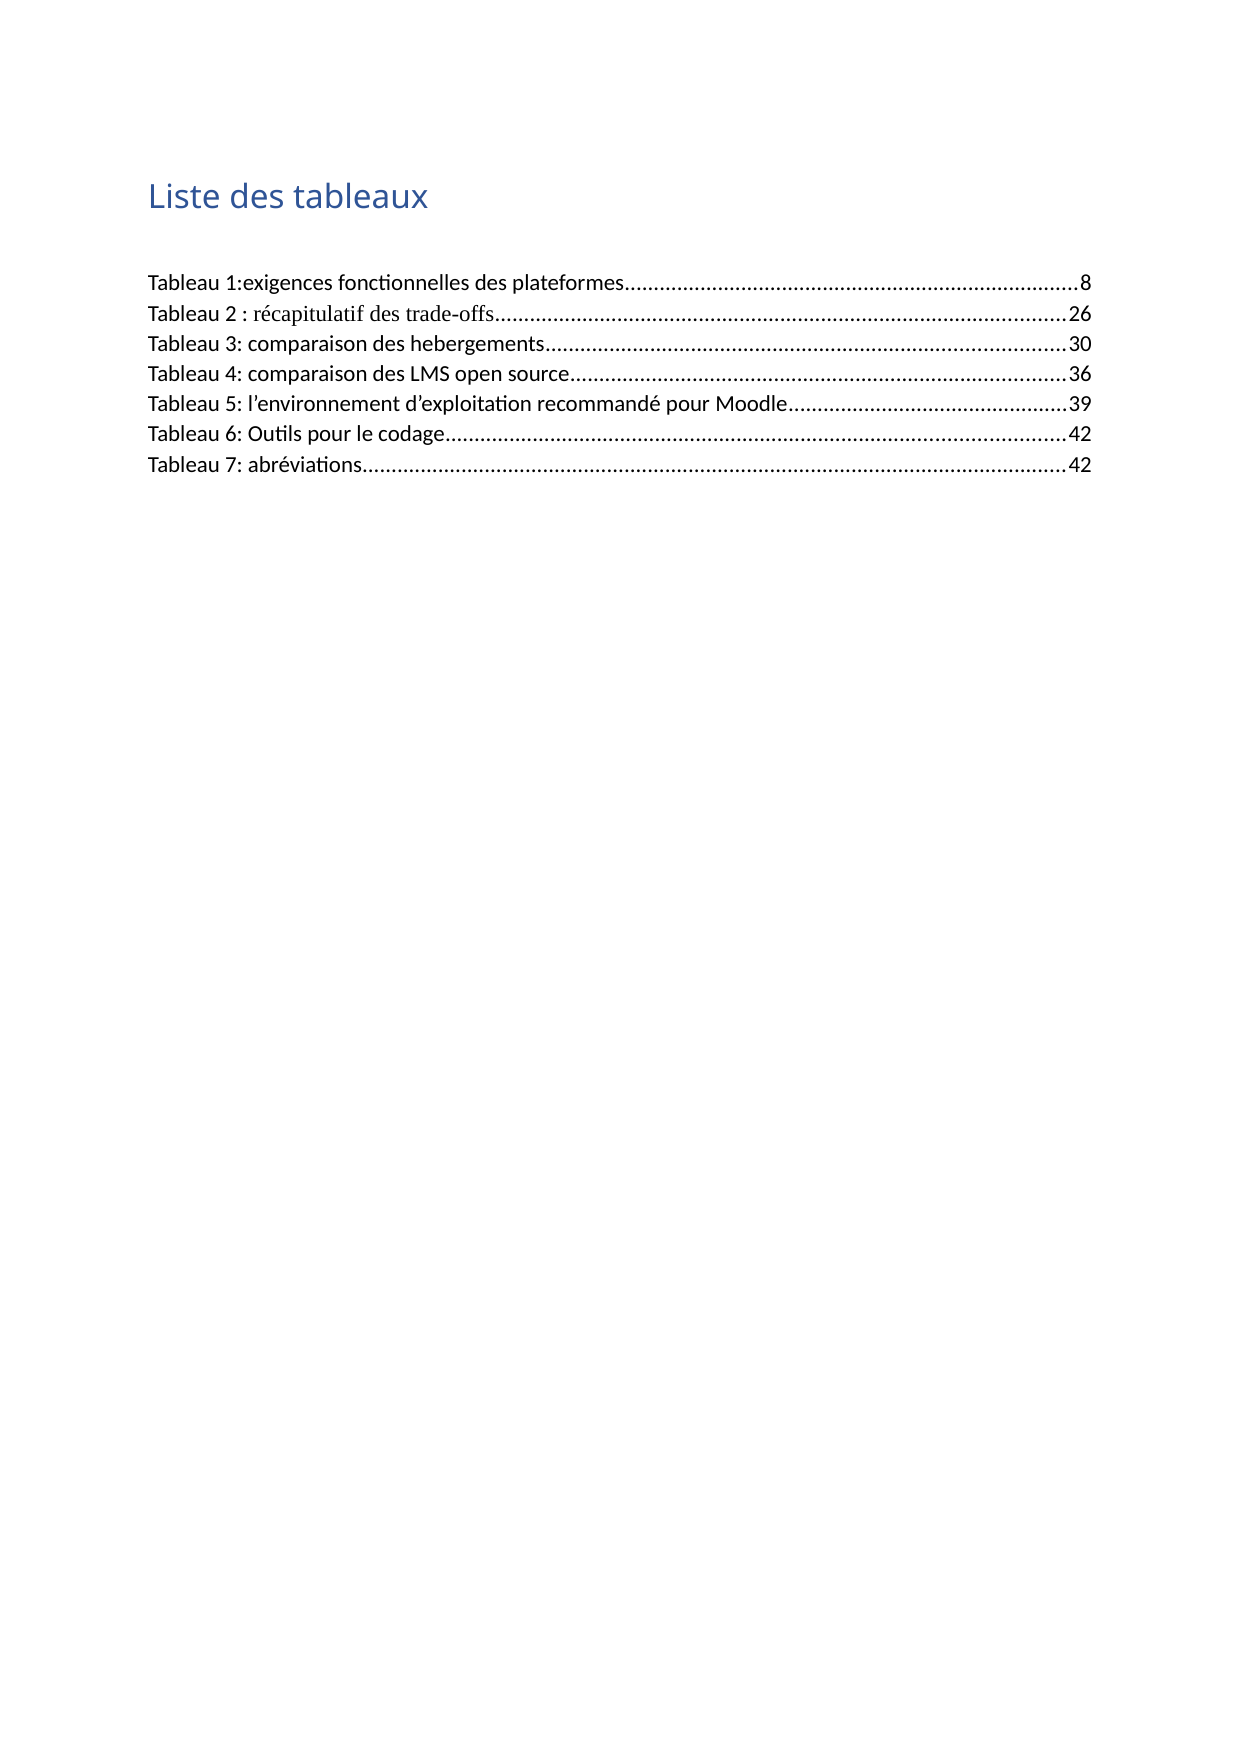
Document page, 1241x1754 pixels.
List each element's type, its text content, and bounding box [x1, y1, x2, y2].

subtitle Liste des tableaux [148, 173, 1093, 218]
text Tableau 4: comparaison des LMS open source 36 [148, 359, 1093, 387]
text Tableau 5: l’environnement d’exploitation recommandé pour Moodle 39 [148, 389, 1093, 417]
text Tableau 6: Outils pour le codage 42 [148, 419, 1093, 447]
text Tableau 2 : récapitulatif des trade-offs 26 [148, 299, 1093, 327]
text Tableau 7: abréviations 42 [148, 450, 1093, 478]
text Tableau 1:exigences fonctionnelles des plateformes 8 [148, 268, 1093, 296]
text Tableau 3: comparaison des hebergements 30 [148, 329, 1093, 357]
